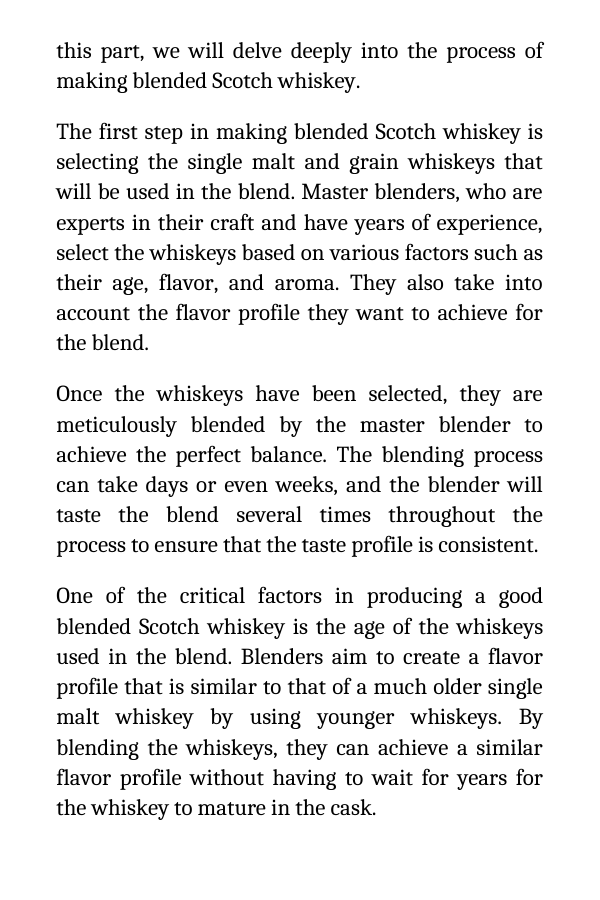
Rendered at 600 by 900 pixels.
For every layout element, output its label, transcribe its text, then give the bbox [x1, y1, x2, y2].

text Once the whiskeys have been selected, they are meticulously blended by the master blender to achieve the perfect balance. The blending process can take days or even weeks, and the blender will taste the blend several times throughout the process to ensure that the taste profile is consistent. [56, 381, 544, 559]
text The first step in making blended Scotch whiskey is selecting the single malt and grain whiskeys that will be used in the blend. Master blenders, who are experts in their craft and have years of experience, select the whiskeys based on various factors such as their age, flavor, and aroma. They also take into account the flavor profile they want to achieve for the blend. [56, 119, 544, 357]
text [56, 37, 544, 94]
text One of the critical factors in producing a good blended Scotch whiskey is the age of the whiskeys used in the blend. Blenders aim to create a flavor profile that is similar to that of a much older single malt whiskey by using younger whiskeys. By blending the whiskeys, they can achieve a similar flavor profile without having to wait for years for the whiskey to mature in the cask. [56, 583, 544, 821]
